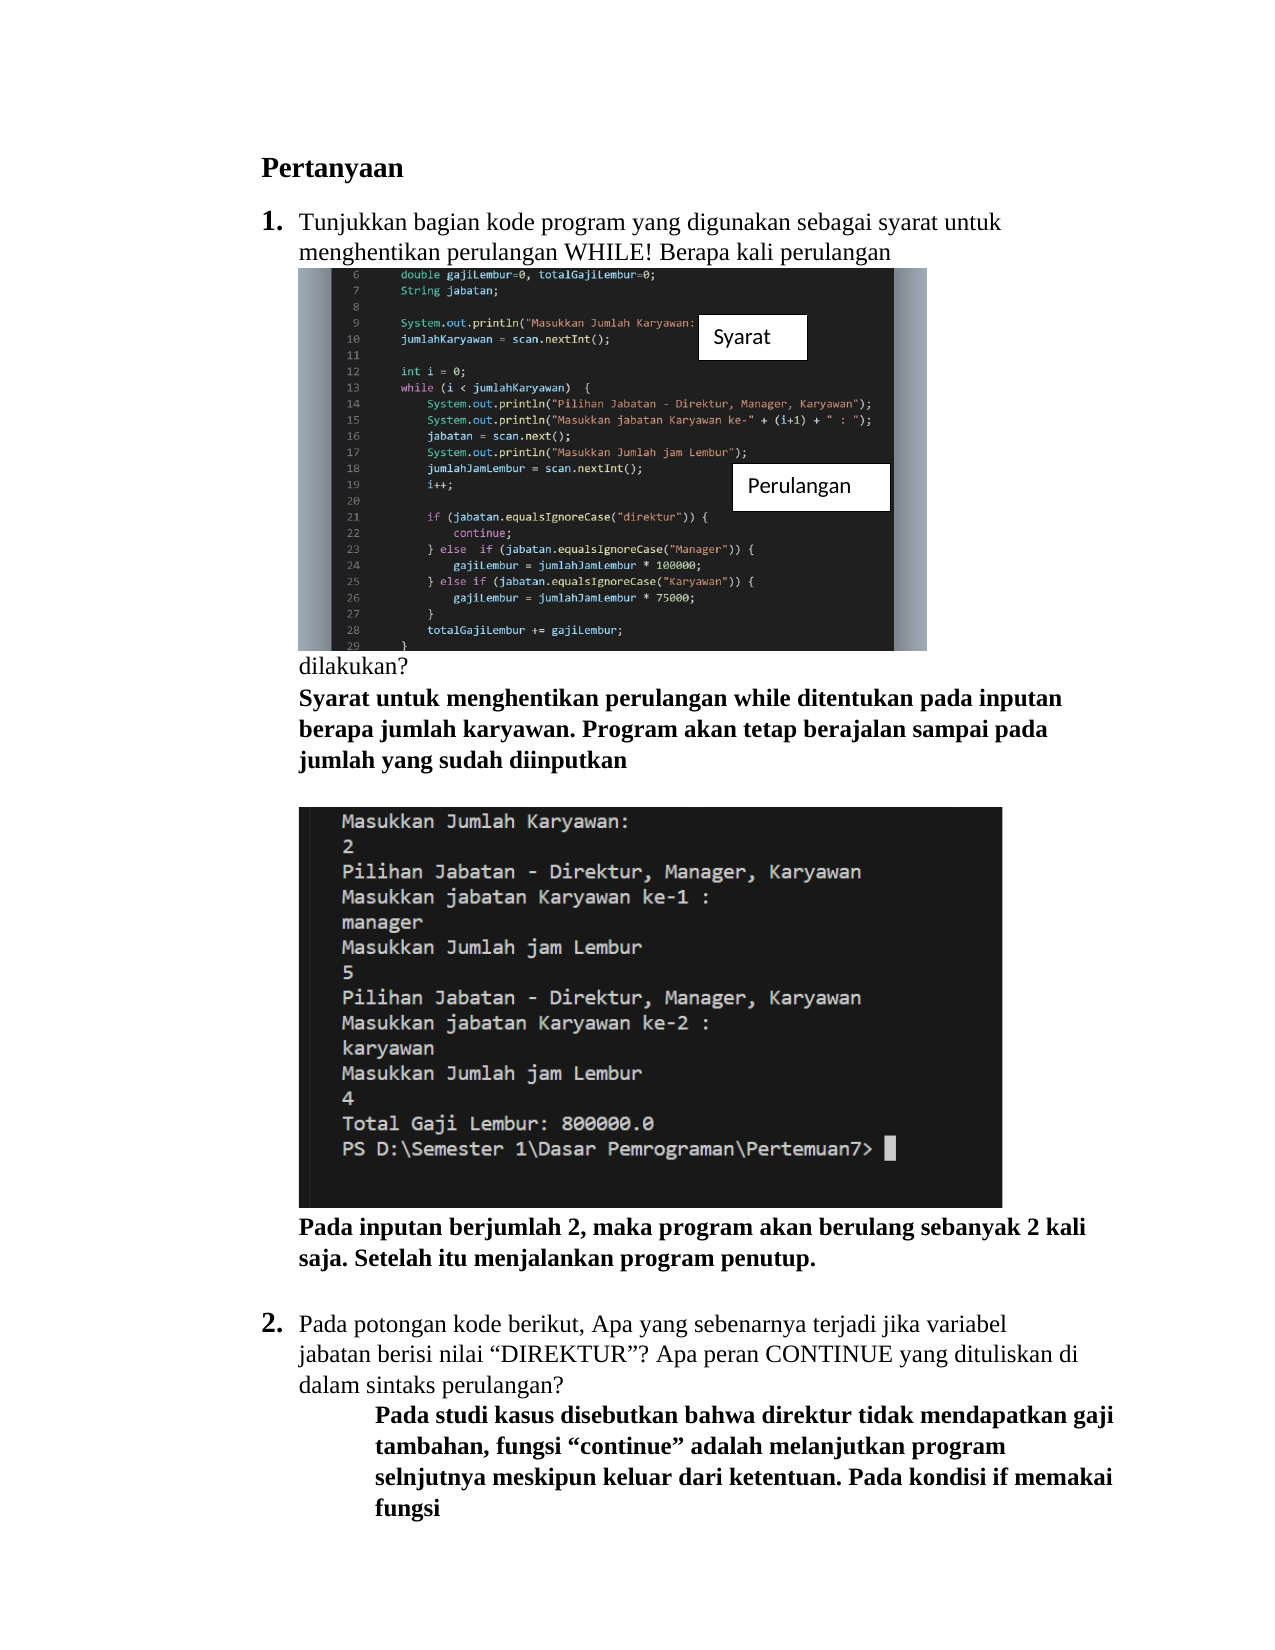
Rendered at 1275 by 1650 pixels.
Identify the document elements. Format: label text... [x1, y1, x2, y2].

text Pada inputan berjumlah 2, maka program akan berulang sebanyak 2 kali saja. Setelah itu menjalankan program penutup. [299, 806, 1122, 1271]
list Pada potongan kode berikut, Apa yang sebenarnya terjadi jika variabel jabatan berisi nilai “DIREKTUR”? Apa peran CONTINUE yang dituliskan di dalam sintaks perulangan? [261, 1305, 1084, 1398]
subtitle Pertanyaan [261, 150, 1275, 183]
text Syarat untuk menghentikan perulangan while ditentukan pada inputan berapa jumlah karyawan. Program akan tetap berajalan sampai pada jumlah yang sudah diinputkan [299, 683, 1122, 773]
text Pada studi kasus disebutkan bahwa direktur tidak mendapatkan gaji tambahan, fungsi “continue” adalah melanjutkan program selnjutnya meskipun keluar dari ketentuan. Pada kondisi if memakai fungsi [375, 1400, 1122, 1522]
list Tunjukkan bagian kode program yang digunakan sebagai syarat untuk menghentikan perulangan WHILE! Berapa kali perulangan dilakukan? [261, 203, 1006, 680]
